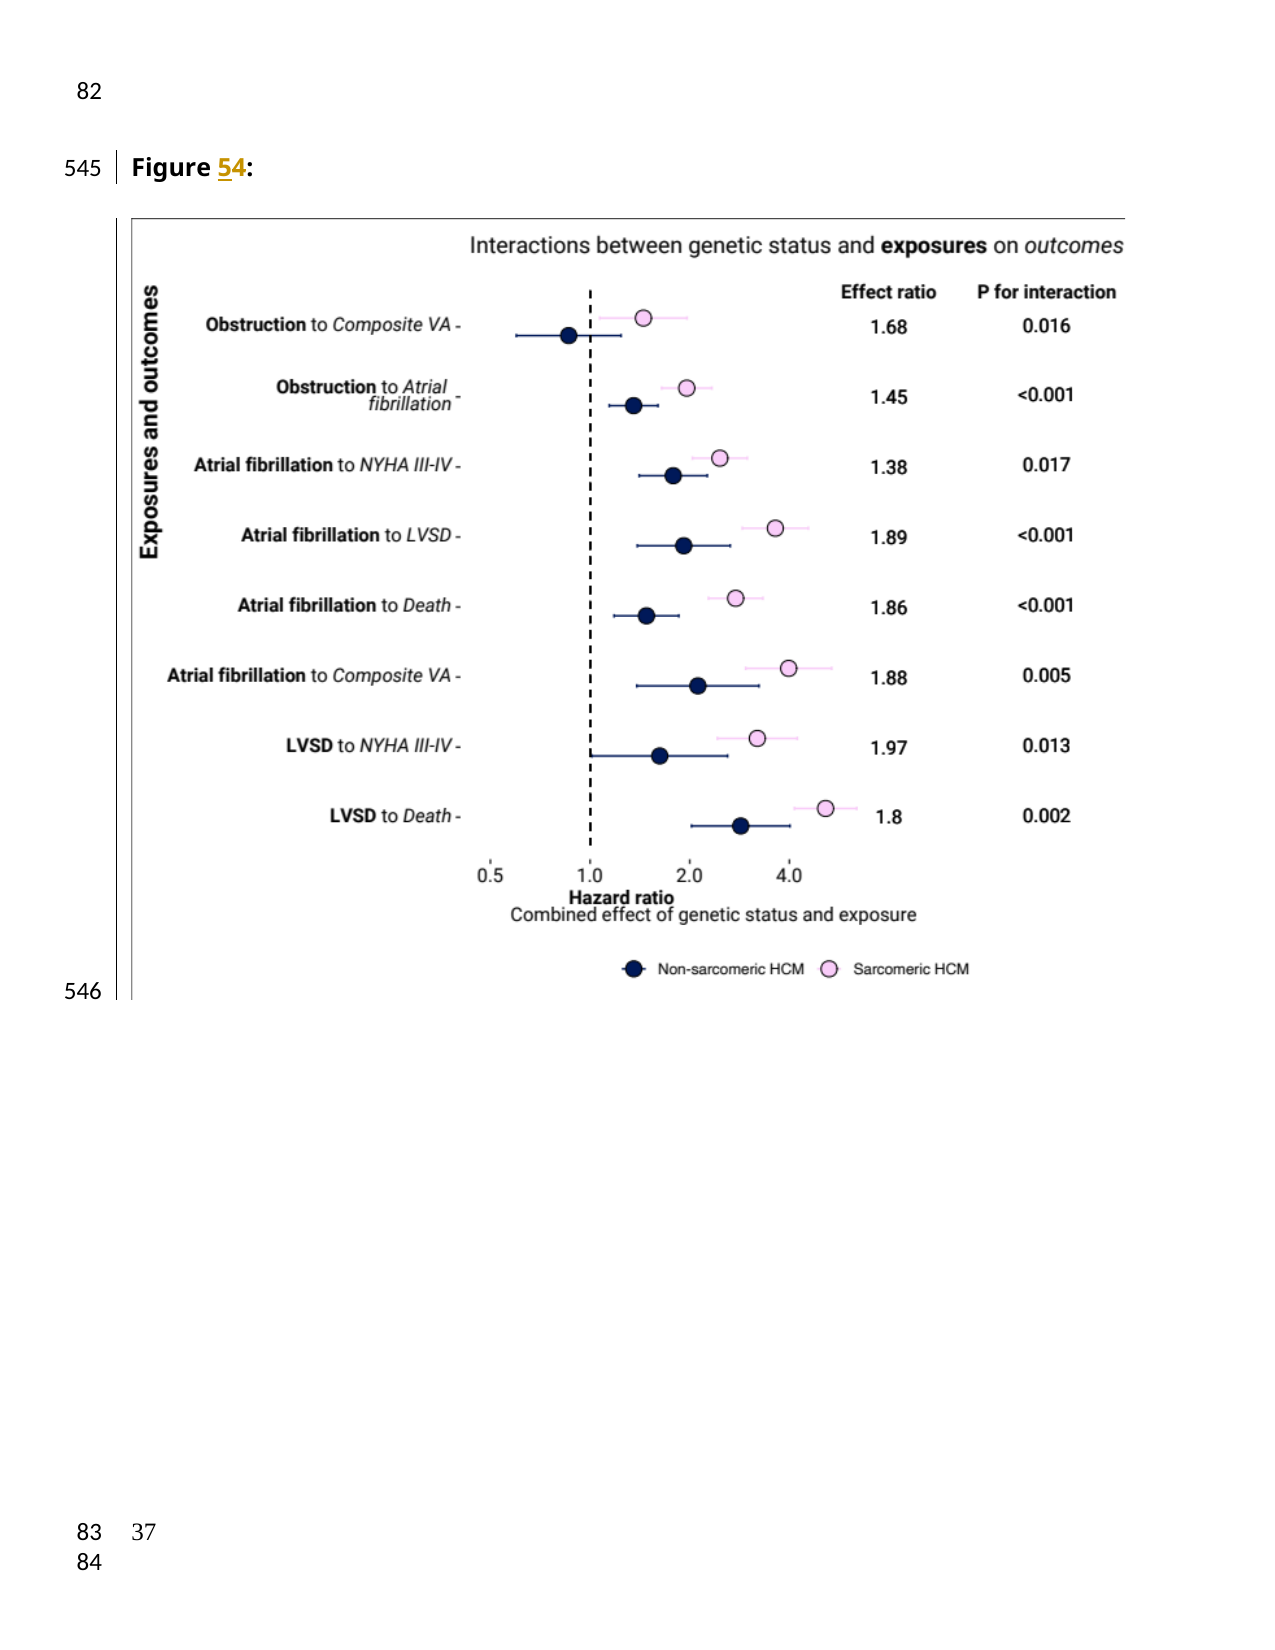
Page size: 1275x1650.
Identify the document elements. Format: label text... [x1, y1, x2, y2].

text Figure : [131, 150, 1125, 184]
